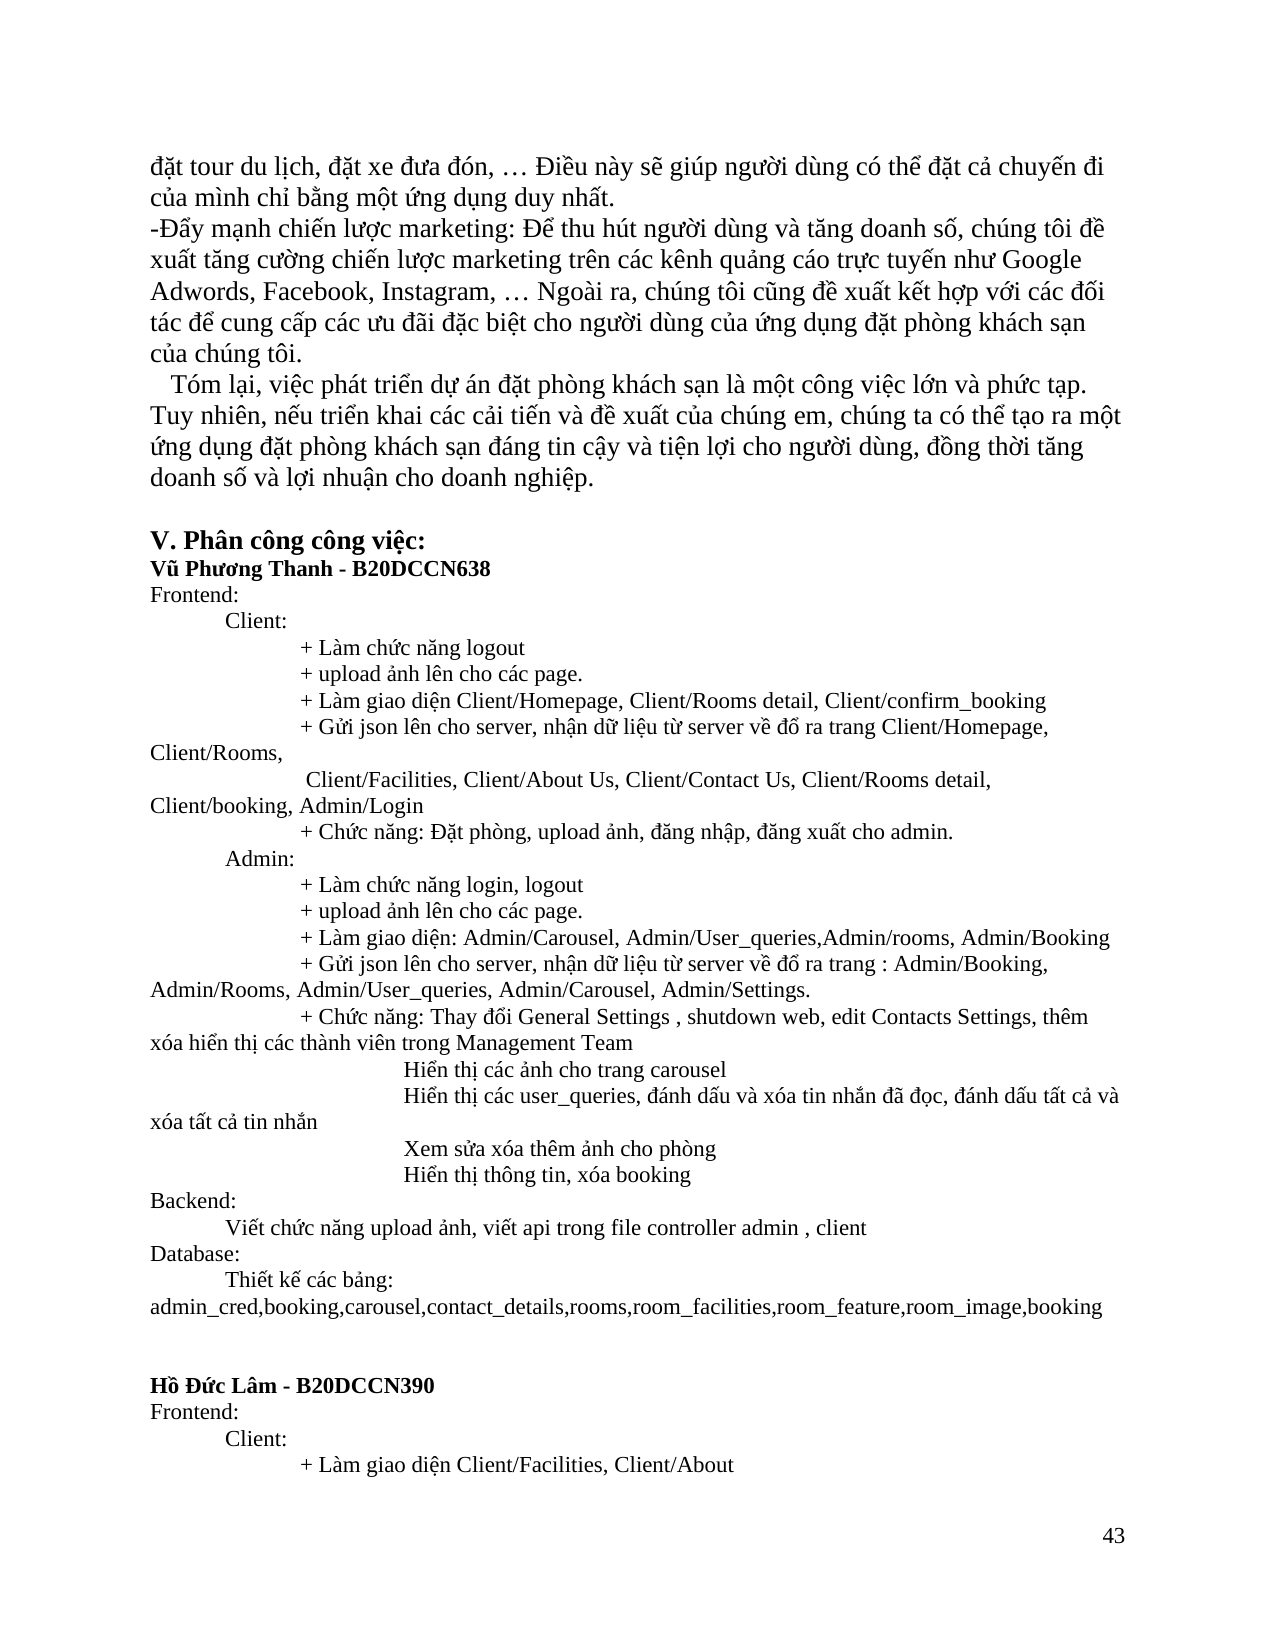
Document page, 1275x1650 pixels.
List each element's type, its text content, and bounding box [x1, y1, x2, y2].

text Database: [150, 1240, 1125, 1266]
text Thiết kế các bảng: admin_cred,booking,carousel,contact_details,rooms,room_facilities,room_feature,room_image,booking [150, 1266, 1125, 1319]
text Tóm lại, việc phát triển dự án đặt phòng khách sạn là một công việc lớn và phức tạp. Tuy nhiên, nếu triển khai các cải tiến và đề xuất của chúng em, chúng ta có thể tạo ra một ứng dụng đặt phòng khách sạn đáng tin cậy và tiện lợi cho người dùng, đồng thời tăng doanh số và lợi nhuận cho doanh nghiệp. [150, 368, 1125, 493]
text V. Phân công công việc: [150, 524, 1125, 555]
text Frontend: [150, 1398, 1125, 1424]
text + Làm giao diện Client/Facilities, Client/About [150, 1451, 1125, 1477]
text Hiển thị thông tin, xóa booking [150, 1161, 1125, 1187]
text + Làm giao diện: Admin/Carousel, Admin/User_queries,Admin/rooms, Admin/Booking [150, 924, 1125, 950]
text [150, 150, 1125, 212]
text Client/Facilities, Client/About Us, Client/Contact Us, Client/Rooms detail, Client/booking, Admin/Login [150, 766, 1125, 818]
text + Làm chức năng logout [150, 634, 1125, 660]
text Xem sửa xóa thêm ảnh cho phòng [150, 1135, 1125, 1161]
text Client: [150, 608, 1125, 634]
text + Làm chức năng login, logout [150, 871, 1125, 897]
text + Gửi json lên cho server, nhận dữ liệu từ server về đổ ra trang : Admin/Booking, Admin/Rooms, Admin/User_queries, Admin/Carousel, Admin/Settings. [150, 950, 1125, 1003]
text Client: [150, 1424, 1125, 1451]
text + Gửi json lên cho server, nhận dữ liệu từ server về đổ ra trang Client/Homepage, Client/Rooms, [150, 713, 1125, 766]
text Hồ Đức Lâm - B20DCCN390 [150, 1372, 1125, 1398]
text Viết chức năng upload ảnh, viết api trong file controller admin , client [150, 1214, 1125, 1240]
text + Chức năng: Đặt phòng, upload ảnh, đăng nhập, đăng xuất cho admin. [150, 818, 1125, 845]
text -Đẩy mạnh chiến lược marketing: Để thu hút người dùng và tăng doanh số, chúng tôi đề xuất tăng cường chiến lược marketing trên các kênh quảng cáo trực tuyến như Google Adwords, Facebook, Instagram, … Ngoài ra, chúng tôi cũng đề xuất kết hợp với các đối tác để cung cấp các ưu đãi đặc biệt cho người dùng của ứng dụng đặt phòng khách sạn của chúng tôi. [150, 212, 1125, 368]
text Vũ Phương Thanh - B20DCCN638 [150, 555, 1125, 581]
text + upload ảnh lên cho các page. [150, 897, 1125, 924]
text + upload ảnh lên cho các page. [150, 660, 1125, 687]
text + Làm giao diện Client/Homepage, Client/Rooms detail, Client/confirm_booking [150, 687, 1125, 713]
text Hiển thị các ảnh cho trang carousel [150, 1056, 1125, 1082]
text Hiển thị các user_queries, đánh dấu và xóa tin nhắn đã đọc, đánh dấu tất cả và xóa tất cả tin nhắn [150, 1082, 1125, 1135]
text Backend: [150, 1187, 1125, 1214]
text Frontend: [150, 581, 1125, 608]
text + Chức năng: Thay đổi General Settings , shutdown web, edit Contacts Settings, thêm xóa hiển thị các thành viên trong Management Team [150, 1003, 1125, 1056]
text Admin: [150, 845, 1125, 871]
